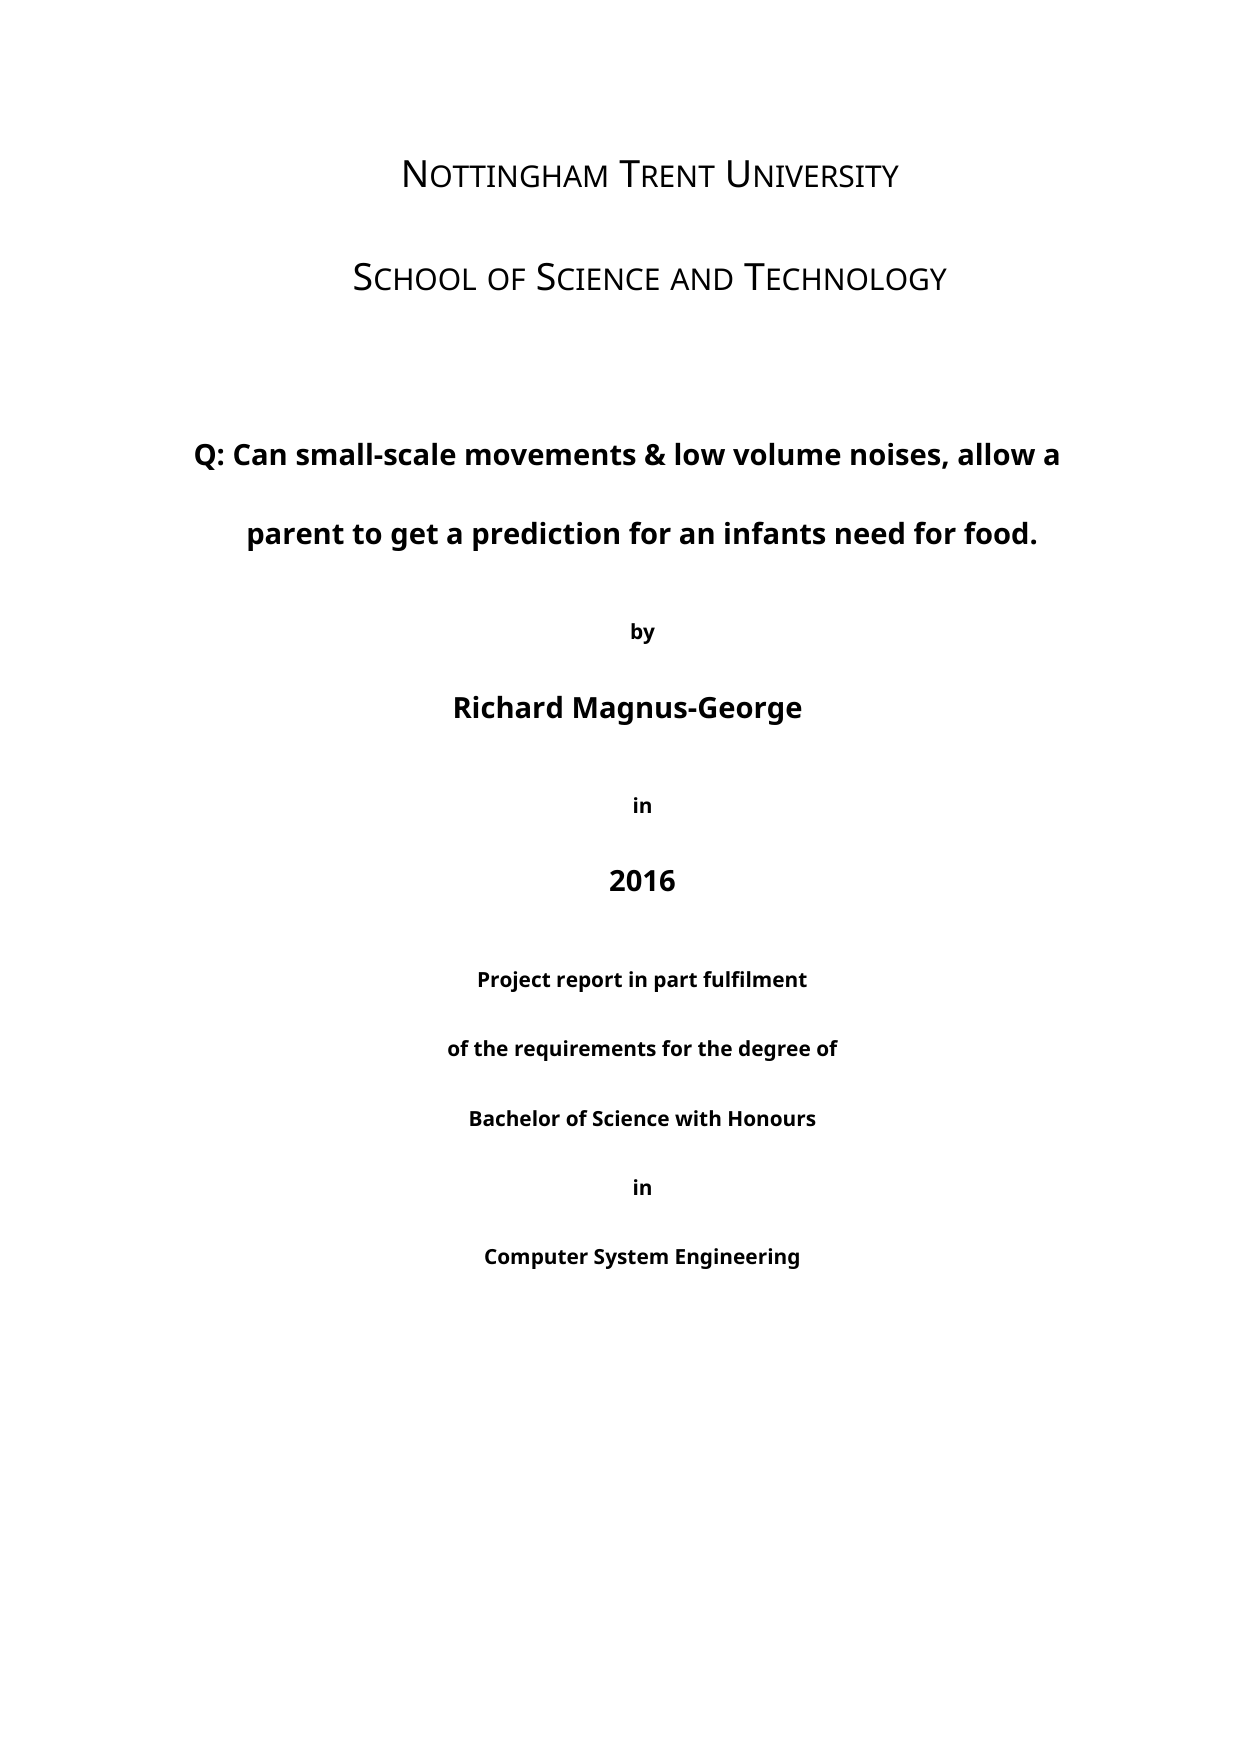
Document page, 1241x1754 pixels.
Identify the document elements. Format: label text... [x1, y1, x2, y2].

title School of Science and Technology [207, 250, 1092, 301]
title Project report in part fulfilment [192, 965, 1092, 993]
title 2016 [192, 861, 1092, 900]
title Bachelor of Science with Honours [192, 1104, 1092, 1132]
title Computer System Engineering [192, 1242, 1092, 1271]
title in [192, 791, 1092, 820]
title Richard Magnus-George [162, 687, 1092, 727]
title in [192, 1173, 1092, 1202]
title by [192, 617, 1092, 646]
title Nottingham Trent University [207, 148, 1092, 199]
text Q: Can small-scale movements & low volume noises, allow a parent to get a prediction for an infants need for food. [162, 434, 1092, 553]
title of the requirements for the degree of [192, 1034, 1092, 1063]
